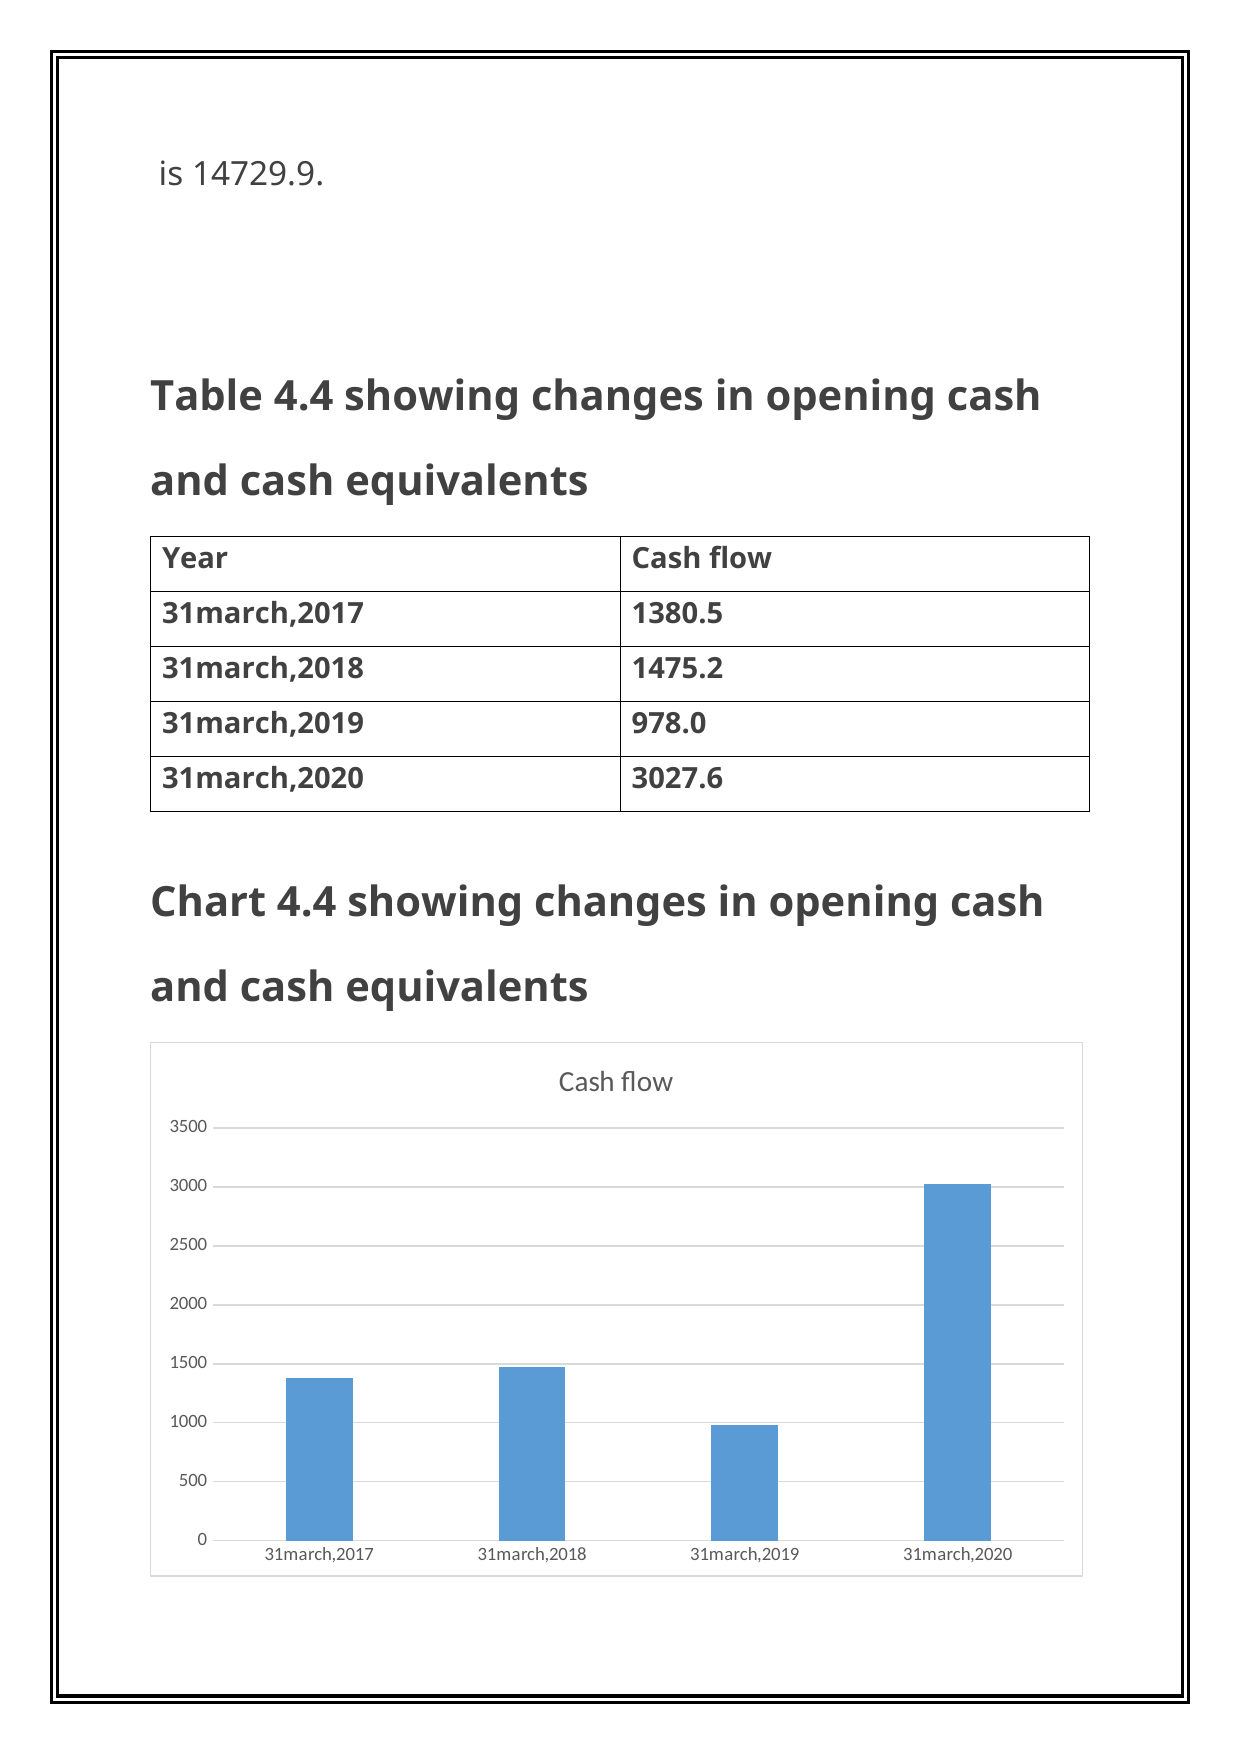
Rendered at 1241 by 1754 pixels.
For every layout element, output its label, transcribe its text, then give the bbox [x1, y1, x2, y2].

table_header Cash flow [621, 537, 1089, 591]
text Chart 4.4 showing changes in opening cash and cash equivalents [150, 871, 1090, 1013]
table_cell 31march,2017 [151, 592, 620, 646]
text Table 4.4 showing changes in opening cash and cash equivalents [150, 366, 1090, 507]
table_cell 1380.5 [621, 592, 1089, 646]
table_cell 31march,2019 [151, 702, 620, 756]
table_cell 31march,2018 [151, 647, 620, 701]
table_cell 978.0 [621, 702, 1089, 756]
table_header Year [151, 537, 620, 591]
table_cell 1475.2 [621, 647, 1089, 701]
text is 14729.9. [150, 150, 1090, 195]
table_cell 31march,2020 [151, 757, 620, 811]
table_cell 3027.6 [621, 757, 1089, 811]
